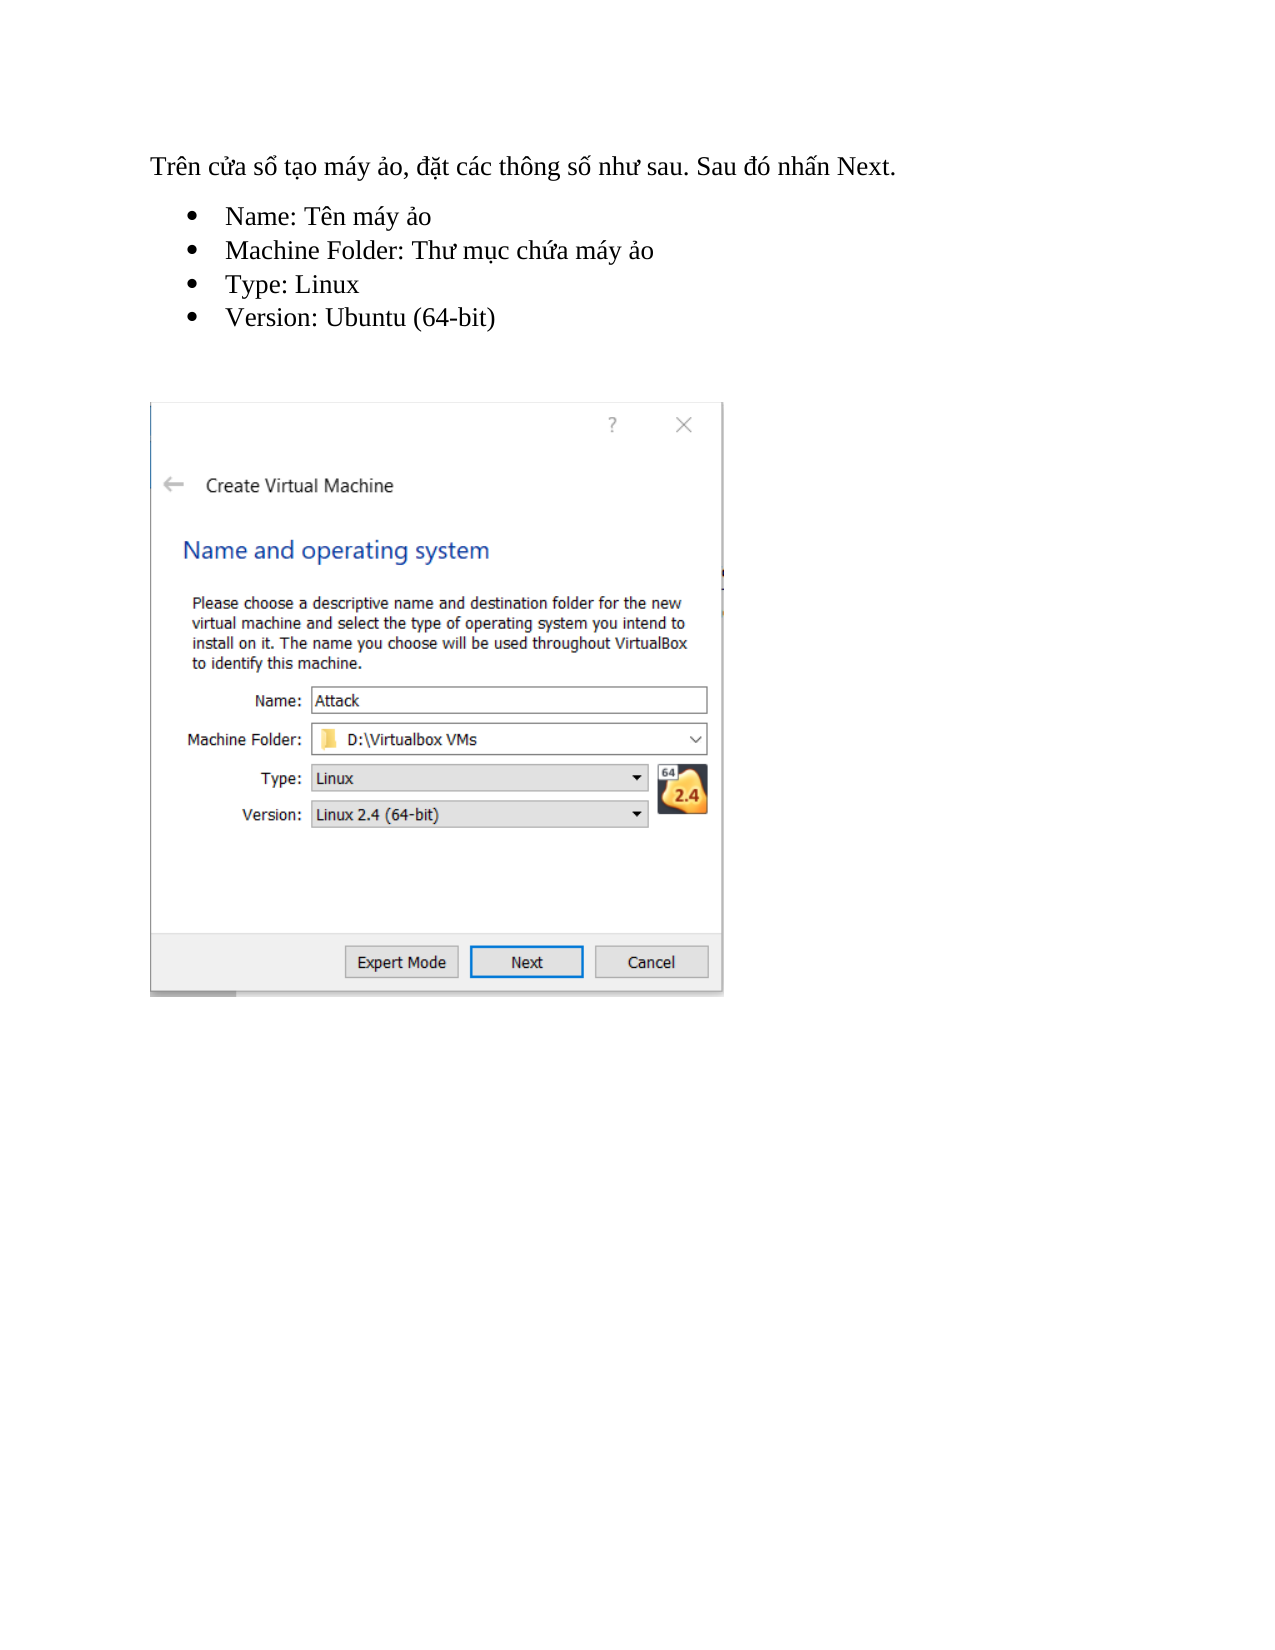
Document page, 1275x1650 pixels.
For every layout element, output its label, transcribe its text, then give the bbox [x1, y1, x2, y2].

list Machine Folder: Thư mục chứa máy ảo [187, 234, 1125, 265]
list Type: Linux [187, 268, 1125, 299]
list Name: Tên máy ảo [187, 200, 1125, 231]
text Trên cửa sổ tạo máy ảo, đặt các thông số như sau. Sau đó nhấn Next. [150, 150, 1125, 181]
picture [150, 402, 724, 997]
list Version: Ubuntu (64-bit) [187, 301, 1125, 333]
